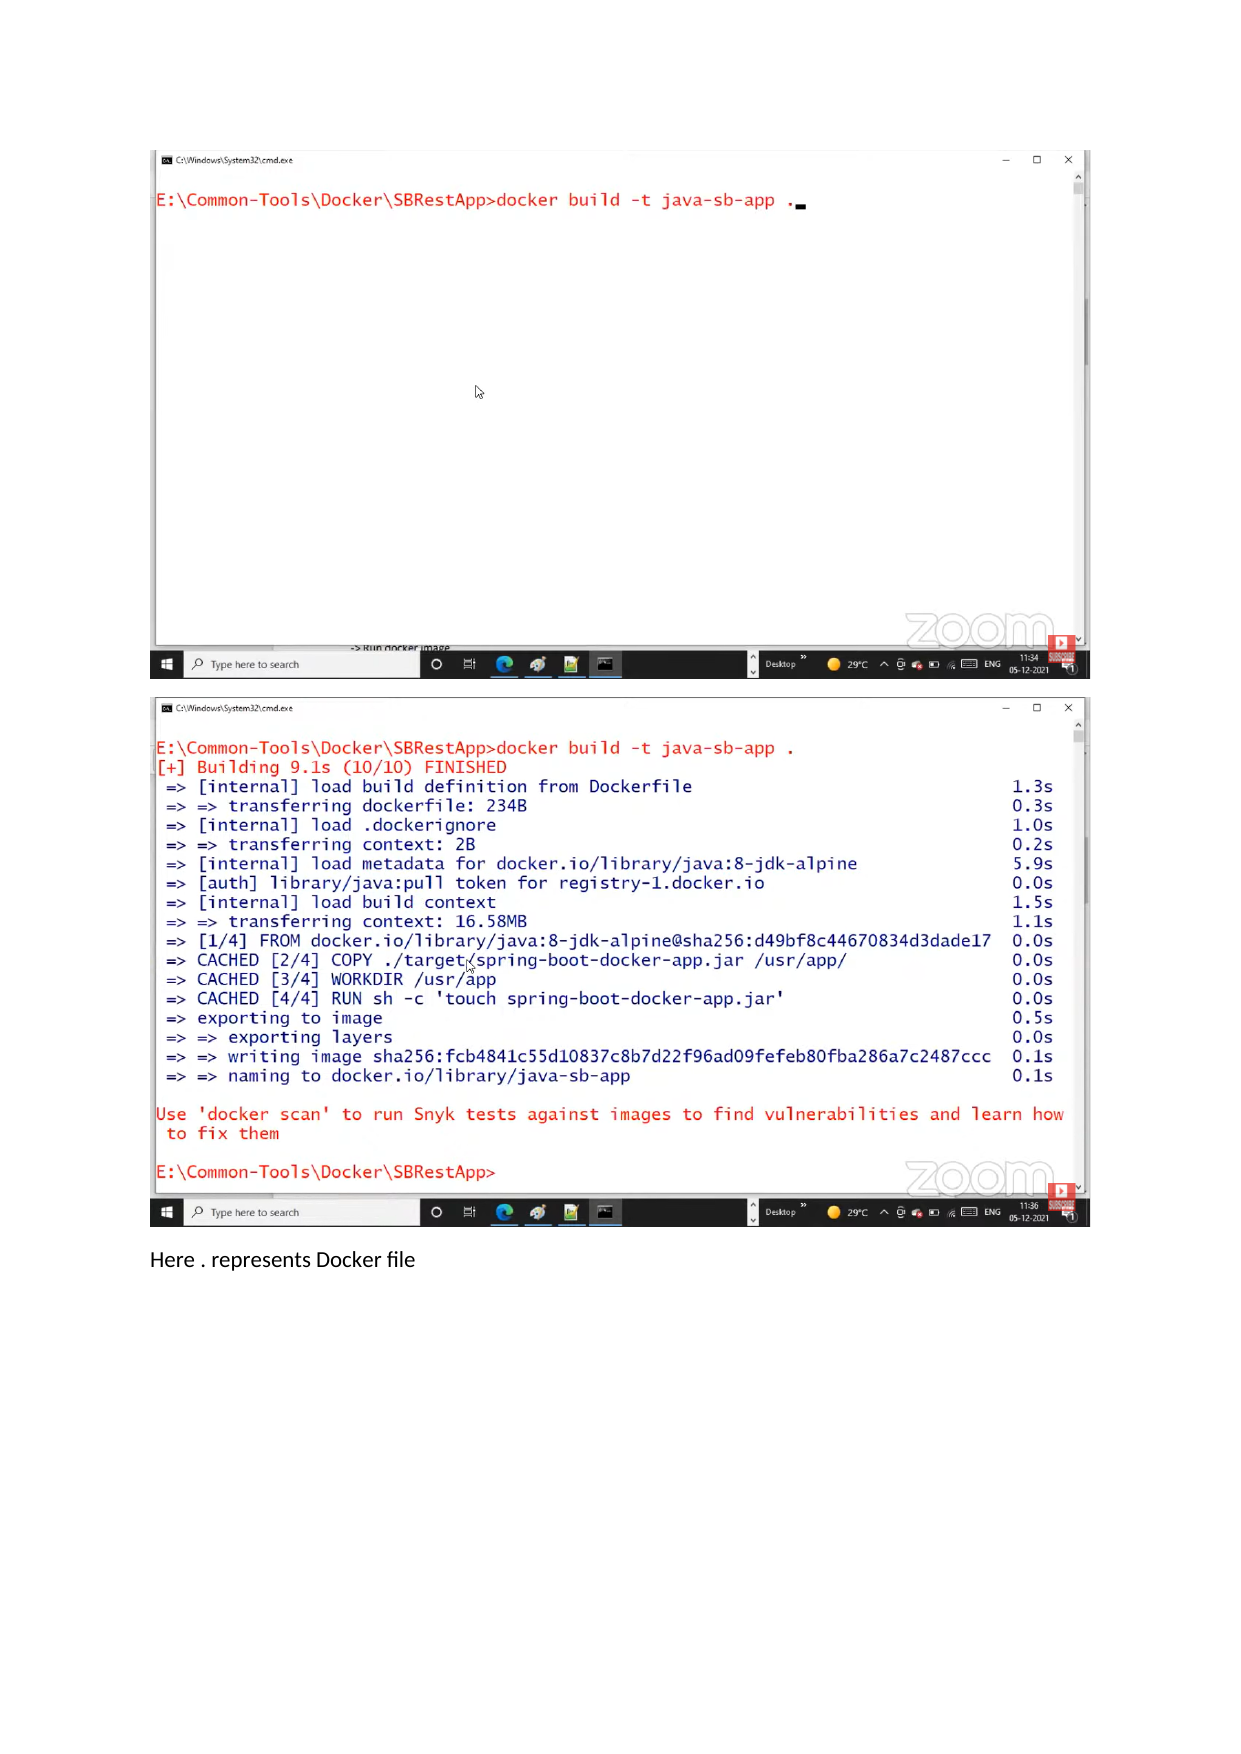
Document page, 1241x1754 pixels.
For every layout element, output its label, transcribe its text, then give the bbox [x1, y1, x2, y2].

picture [150, 697, 1091, 1227]
picture [150, 150, 1091, 679]
text Here . represents Docker file [150, 1245, 1090, 1273]
